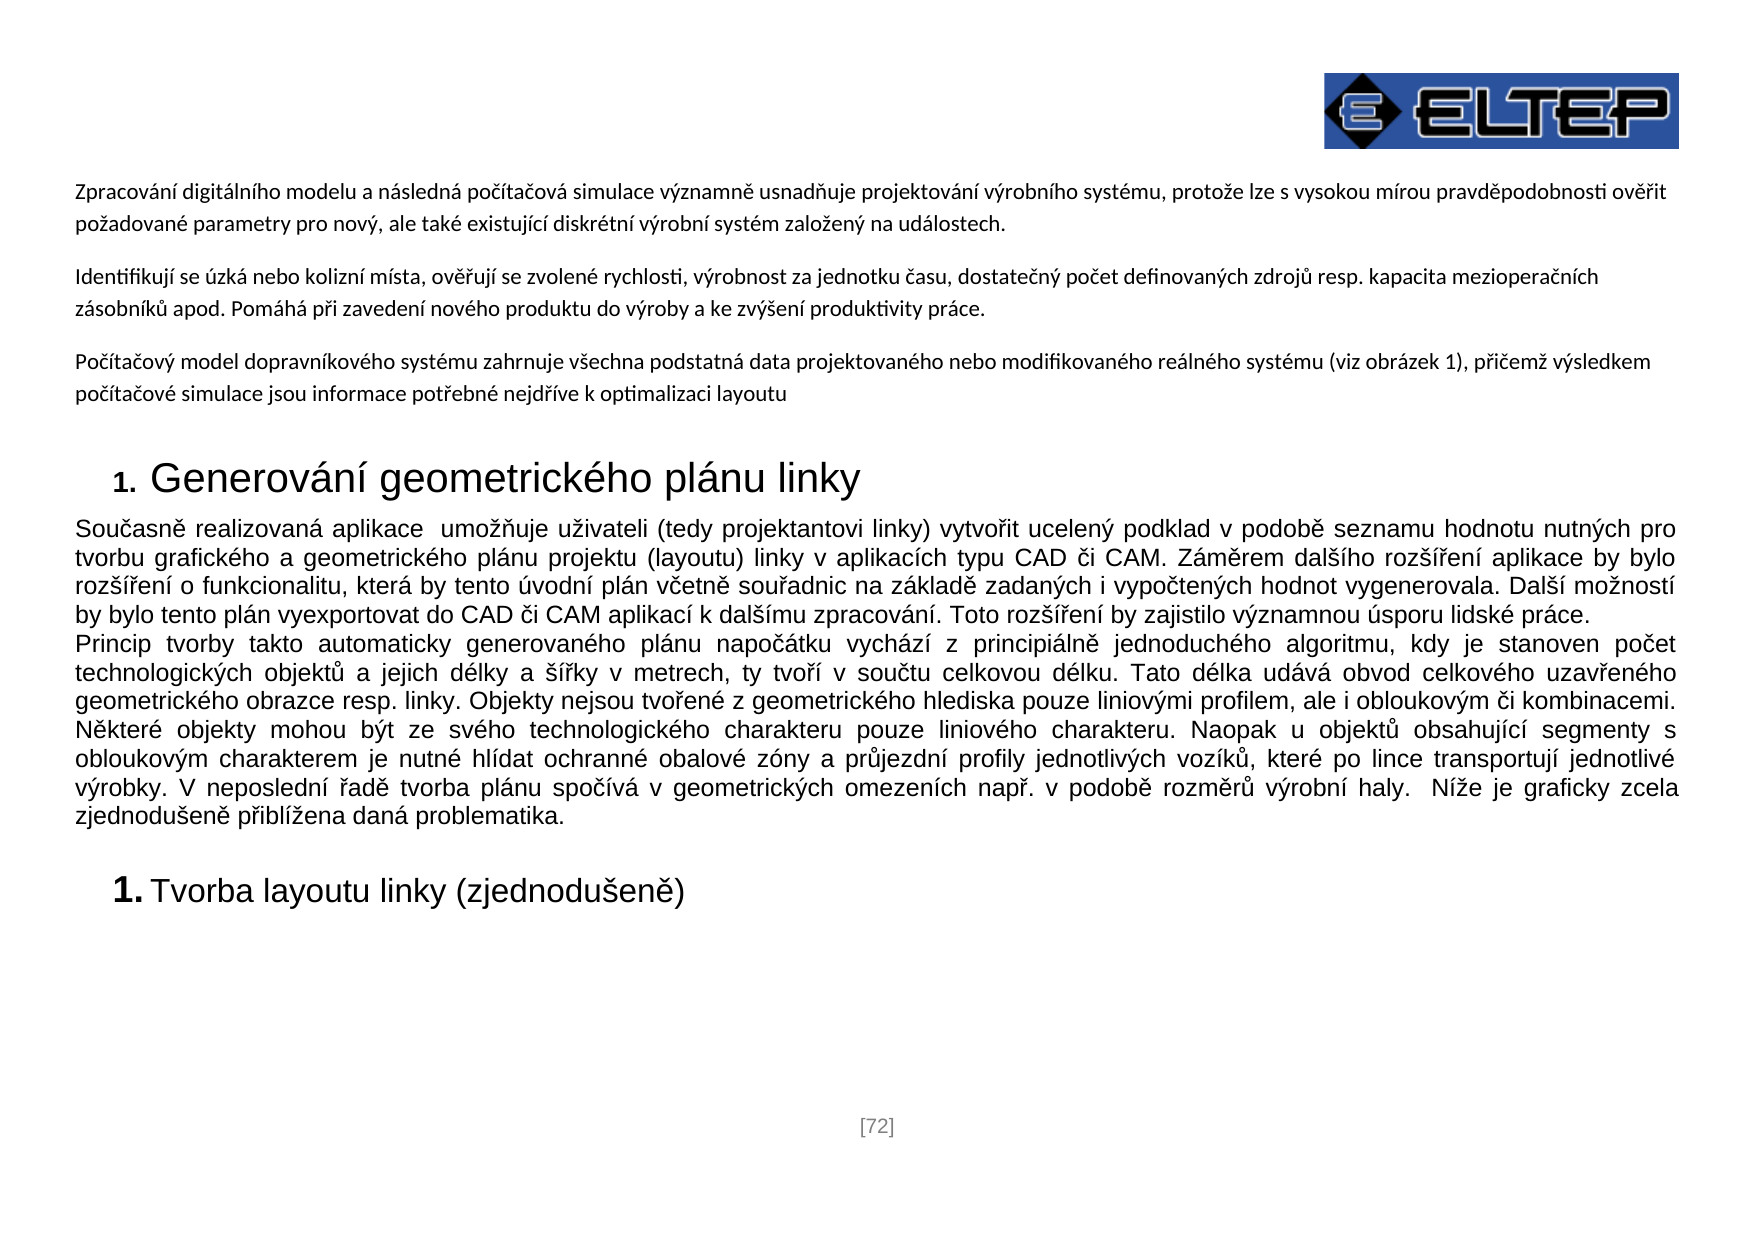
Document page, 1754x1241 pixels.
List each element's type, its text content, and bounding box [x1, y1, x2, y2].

list Tvorba layoutu linky (zjednodušeně) [112, 867, 1679, 911]
text Identifikují se úzká nebo kolizní místa, ověřují se zvolené rychlosti, výrobnost za jednotku času, dostatečný počet definovaných zdrojů resp. kapacita mezioperačních zásobníků apod. Pomáhá při zavedení nového produktu do výroby a ke zvýšení produktivity práce. [75, 262, 1679, 322]
text Zpracování digitálního modelu a následná počítačová simulace významně usnadňuje projektování výrobního systému, protože lze s vysokou mírou pravděpodobnosti ověřit požadované parametry pro nový, ale také existující diskrétní výrobní systém založený na událostech. [75, 177, 1679, 237]
subtitle Generování geometrického plánu linky [112, 453, 1679, 501]
text Počítačový model dopravníkového systému zahrnuje všechna podstatná data projektovaného nebo modifikovaného reálného systému (viz obrázek 1), přičemž výsledkem počítačové simulace jsou informace potřebné nejdříve k optimalizaci layoutu [75, 347, 1679, 407]
picture [1324, 73, 1679, 149]
text Současně realizovaná aplikace umožňuje uživateli (tedy projektantovi linky) vytvořit ucelený podklad v podobě seznamu hodnotu nutných pro tvorbu grafického a geometrického plánu projektu (layoutu) linky v aplikacích typu CAD či CAM. Záměrem dalšího rozšíření aplikace by bylo rozšíření o funkcionalitu, která by tento úvodní plán včetně souřadnic na základě zadaných i vypočtených hodnot vygenerovala. Další možností by bylo tento plán vyexportovat do CAD či CAM aplikací k dalšímu zpracování. Toto rozšíření by zajistilo významnou úsporu lidské práce. [75, 514, 1679, 629]
text Princip tvorby takto automaticky generovaného plánu napočátku vychází z principiálně jednoduchého algoritmu, kdy je stanoven počet technologických objektů a jejich délky a šířky v metrech, ty tvoří v součtu celkovou délku. Tato délka udává obvod celkového uzavřeného geometrického obrazce resp. linky. Objekty nejsou tvořené z geometrického hlediska pouze liniovými profilem, ale i obloukovým či kombinacemi. Některé objekty mohou být ze svého technologického charakteru pouze liniového charakteru. Naopak u objektů obsahující segmenty s obloukovým charakterem je nutné hlídat ochranné obalové zóny a průjezdní profily jednotlivých vozíků, které po lince transportují jednotlivé výrobky. V neposlední řadě tvorba plánu spočívá v geometrických omezeních např. v podobě rozměrů výrobní haly. Níže je graficky zcela zjednodušeně přiblížena daná problematika. [75, 629, 1679, 830]
